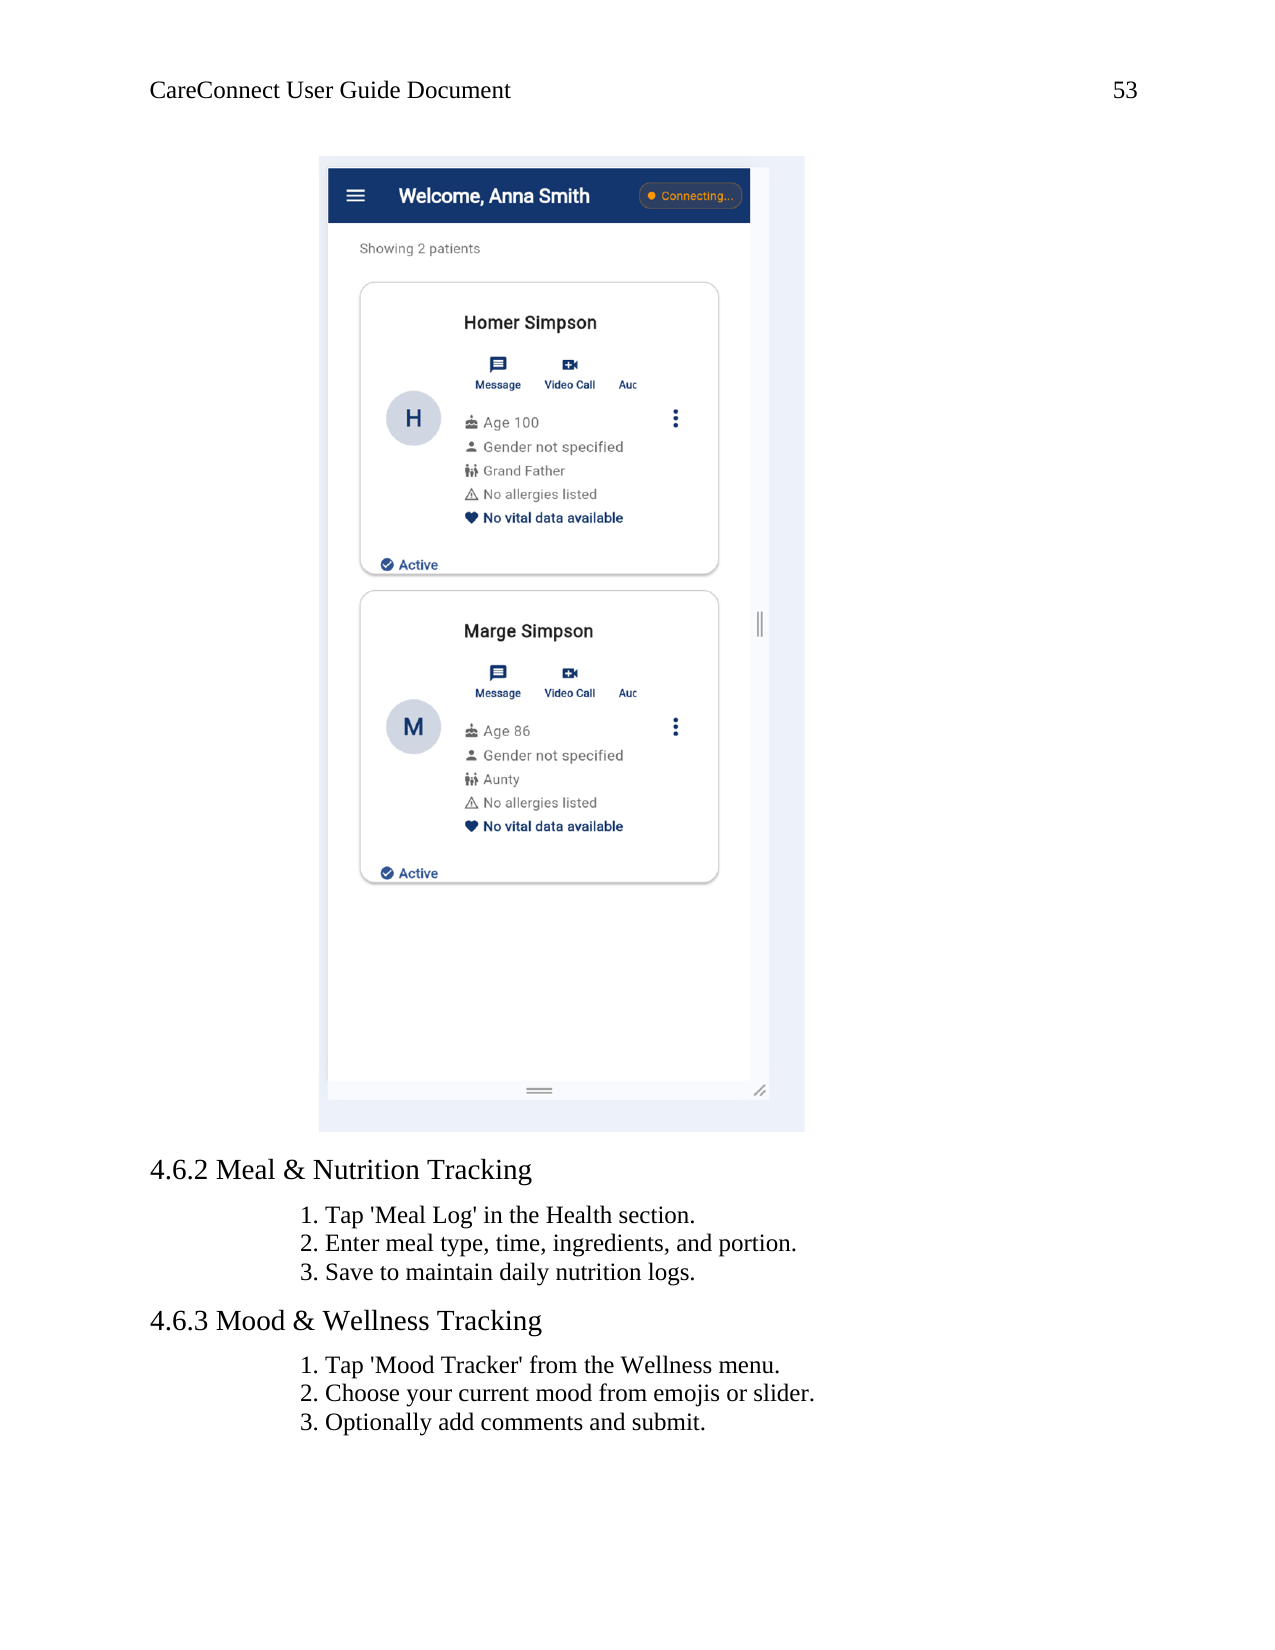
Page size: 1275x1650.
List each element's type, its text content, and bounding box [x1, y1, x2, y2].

text 3. Save to maintain daily nutrition logs. [300, 1257, 1125, 1286]
text 3. Optionally add comments and submit. [300, 1407, 1125, 1436]
text 1. Tap 'Mood Tracker' from the Wellness menu. [300, 1350, 1125, 1378]
picture [318, 156, 805, 1132]
text 1. Tap 'Meal Log' in the Health section. [300, 1200, 1125, 1228]
text 2. Enter meal type, time, ingredients, and portion. [300, 1228, 1125, 1257]
text 2. Choose your current mood from emojis or slider. [300, 1378, 1125, 1407]
subtitle 4.6.3 Mood & Wellness Tracking [150, 1303, 1125, 1336]
subtitle 4.6.2 Meal & Nutrition Tracking [150, 1152, 1125, 1186]
